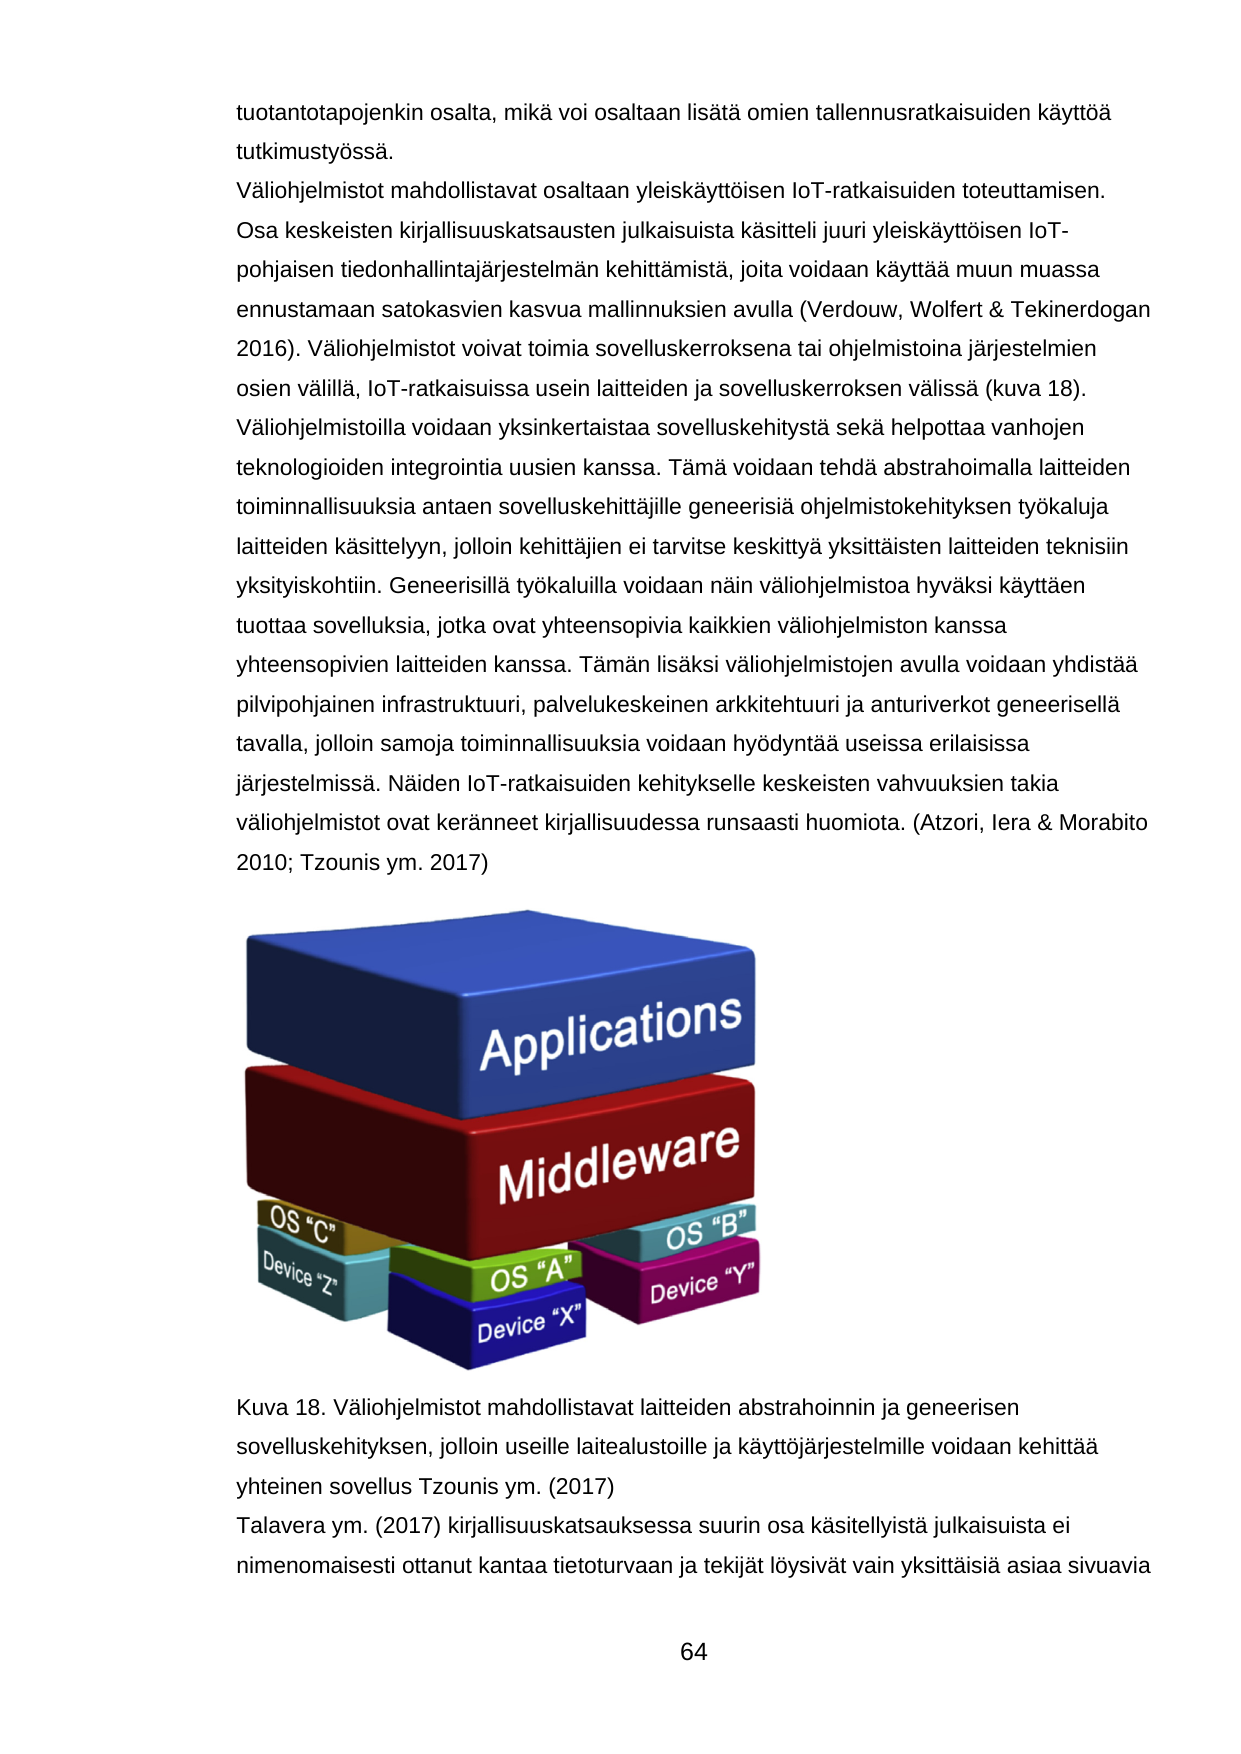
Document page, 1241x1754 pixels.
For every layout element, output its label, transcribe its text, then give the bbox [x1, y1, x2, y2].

picture [236, 888, 768, 1381]
text Väliohjelmistot mahdollistavat osaltaan yleiskäyttöisen IoT-ratkaisuiden toteuttamisen. Osa keskeisten kirjallisuuskatsausten julkaisuista käsitteli juuri yleiskäyttöisen IoT-pohjaisen tiedonhallintajärjestelmän kehittämistä, joita voidaan käyttää muun muassa ennustamaan satokasvien kasvua mallinnuksien avulla (Verdouw, Wolfert & Tekinerdogan 2016). Väliohjelmistot voivat toimia sovelluskerroksena tai ohjelmistoina järjestelmien osien välillä, IoT-ratkaisuissa usein laitteiden ja sovelluskerroksen välissä (kuva 18). Väliohjelmistoilla voidaan yksinkertaistaa sovelluskehitystä sekä helpottaa vanhojen teknologioiden integrointia uusien kanssa. Tämä voidaan tehdä abstrahoimalla laitteiden toiminnallisuuksia antaen sovelluskehittäjille geneerisiä ohjelmistokehityksen työkaluja laitteiden käsittelyyn, jolloin kehittäjien ei tarvitse keskittyä yksittäisten laitteiden teknisiin yksityiskohtiin. Geneerisillä työkaluilla voidaan näin väliohjelmistoa hyväksi käyttäen tuottaa sovelluksia, jotka ovat yhteensopivia kaikkien väliohjelmiston kanssa yhteensopivien laitteiden kanssa. Tämän lisäksi väliohjelmistojen avulla voidaan yhdistää pilvipohjainen infrastruktuuri, palvelukeskeinen arkkitehtuuri ja anturiverkot geneerisellä tavalla, jolloin samoja toiminnallisuuksia voidaan hyödyntää useissa erilaisissa järjestelmissä. Näiden IoT-ratkaisuiden kehitykselle keskeisten vahvuuksien takia väliohjelmistot ovat keränneet kirjallisuudessa runsaasti huomiota. (Atzori, Iera & Morabito 2010; Tzounis ym. 2017) [236, 177, 1152, 875]
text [236, 98, 1152, 164]
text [236, 1512, 1152, 1578]
text Kuva 18. Väliohjelmistot mahdollistavat laitteiden abstrahoinnin ja geneerisen sovelluskehityksen, jolloin useille laitealustoille ja käyttöjärjestelmille voidaan kehittää yhteinen sovellus Tzounis ym. (2017) [236, 1394, 1152, 1499]
